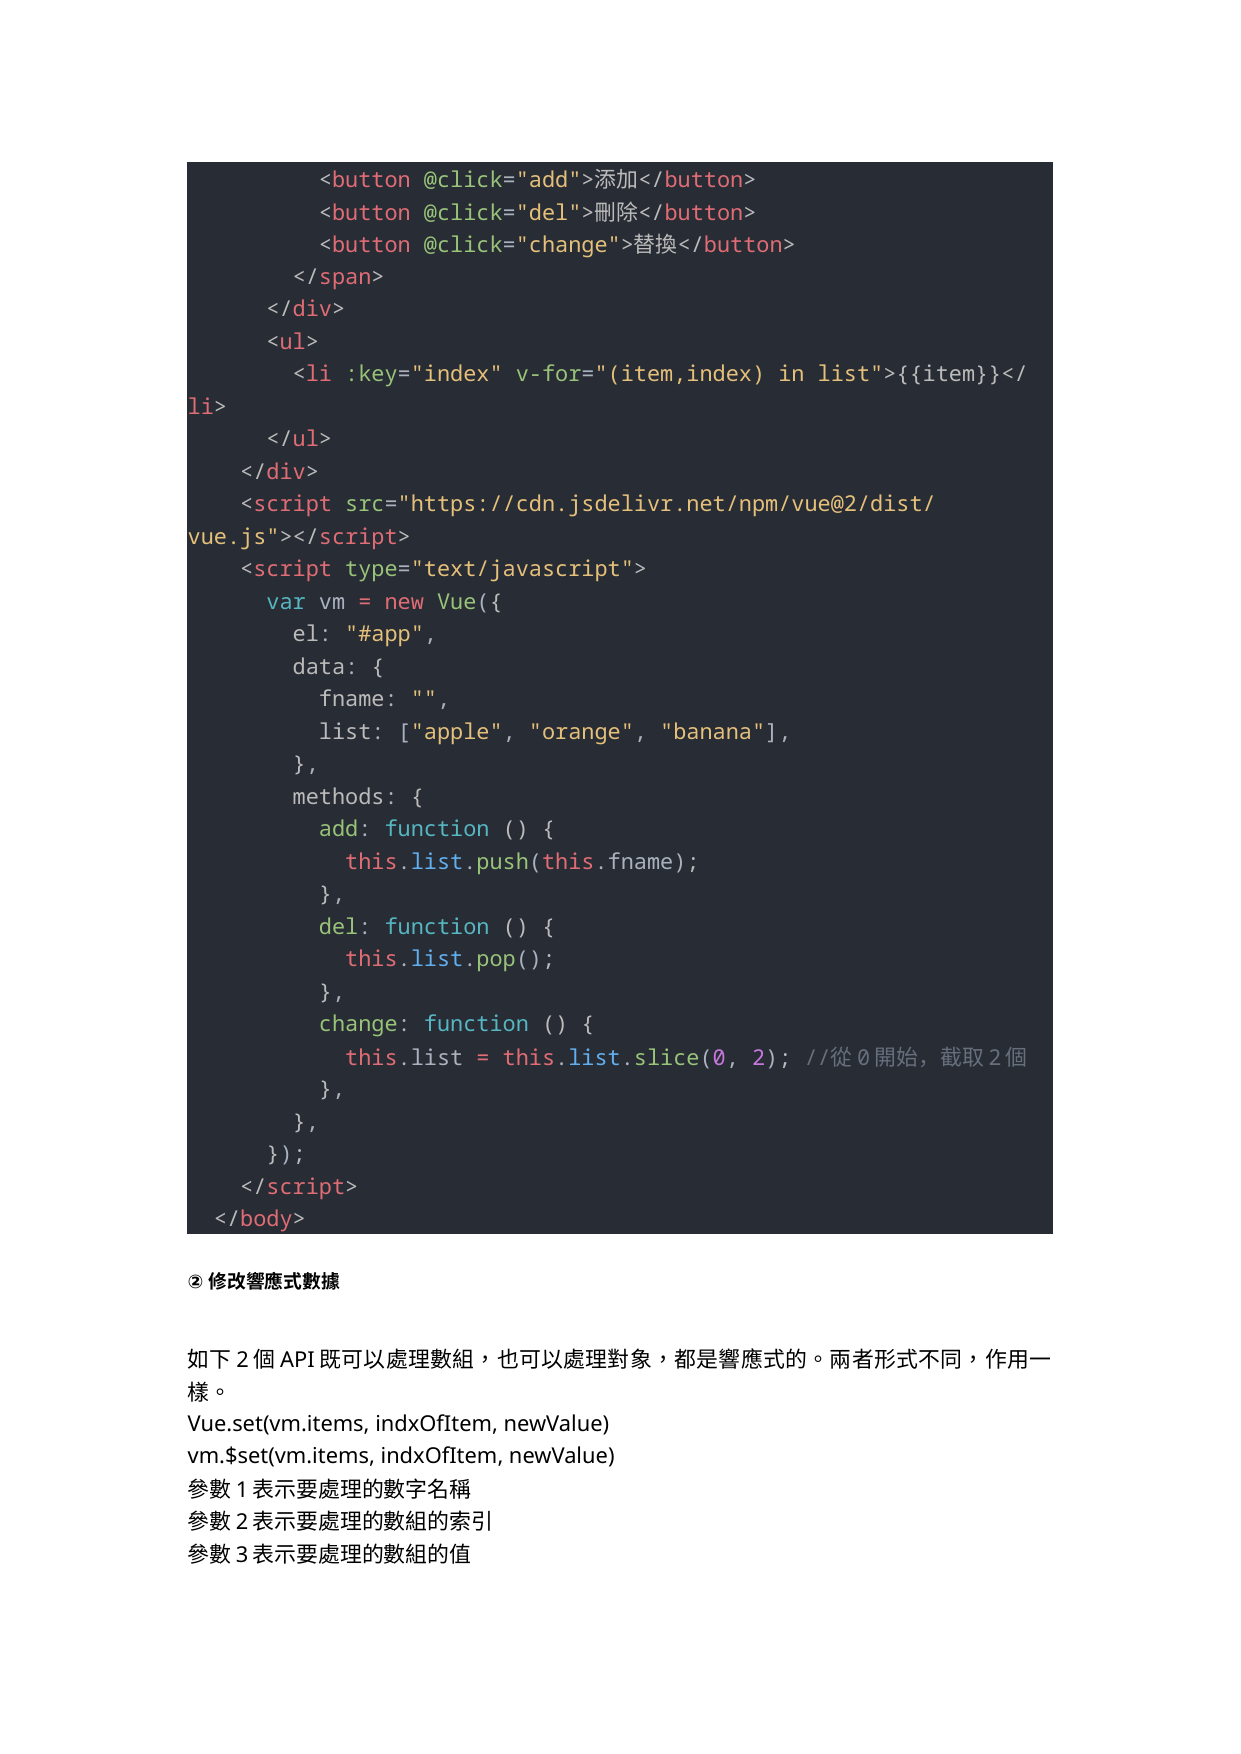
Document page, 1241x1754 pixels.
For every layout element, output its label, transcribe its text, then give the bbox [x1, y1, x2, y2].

text add: function () { [187, 812, 1053, 844]
text 參數1表示要處理的數字名稱 [187, 1472, 1053, 1504]
text this.list.push(this.fname); [187, 844, 1053, 877]
text </span> [187, 259, 1053, 292]
text methods: { [187, 779, 1053, 812]
text <li :key="index" v-for="(item,index) in list">{{item}}</li> [187, 357, 1053, 422]
text }, [187, 1104, 1053, 1137]
text </ul> [187, 422, 1053, 454]
text <script type="text/javascript"> [187, 552, 1053, 584]
text list: ["apple", "orange", "banana"], [187, 714, 1053, 747]
text <button @click="del">刪除</button> [187, 194, 1053, 227]
text fname: "", [187, 682, 1053, 714]
text </div> [187, 292, 1053, 324]
text }, [187, 1072, 1053, 1104]
text <script src="https://cdn.jsdelivr.net/npm/vue@2/dist/vue.js"></script> [187, 487, 1053, 552]
text </div> [187, 454, 1053, 487]
text </body> [187, 1202, 1053, 1234]
text this.list = this.list.slice(0, 2); //從0開始，截取2個 [187, 1039, 1053, 1072]
text <ul> [187, 324, 1053, 357]
text change: function () { [187, 1007, 1053, 1039]
text el: "#app", [187, 617, 1053, 649]
text del: function () { [187, 909, 1053, 942]
text </script> [187, 1169, 1053, 1202]
text <button @click="add">添加</button> [187, 162, 1053, 194]
text }, [187, 877, 1053, 909]
text 參數3表示要處理的數組的值 [187, 1537, 1053, 1569]
text var vm = new Vue({ [187, 584, 1053, 617]
text this.list.pop(); [187, 942, 1053, 974]
text data: { [187, 649, 1053, 682]
text }); [187, 1137, 1053, 1169]
text 如下2個API既可以處理數組，也可以處理對象，都是響應式的。兩者形式不同，作用一樣。 [187, 1342, 1053, 1407]
text Vue.set(vm.items, indxOfItem, newValue) [187, 1407, 1053, 1439]
text vm.$set(vm.items, indxOfItem, newValue) [187, 1439, 1053, 1472]
text <button @click="change">替換</button> [187, 227, 1053, 259]
text }, [187, 747, 1053, 779]
subtitle ② 修改響應式數據 [187, 1264, 1053, 1296]
text 參數2表示要處理的數組的索引 [187, 1504, 1053, 1537]
text }, [187, 974, 1053, 1007]
